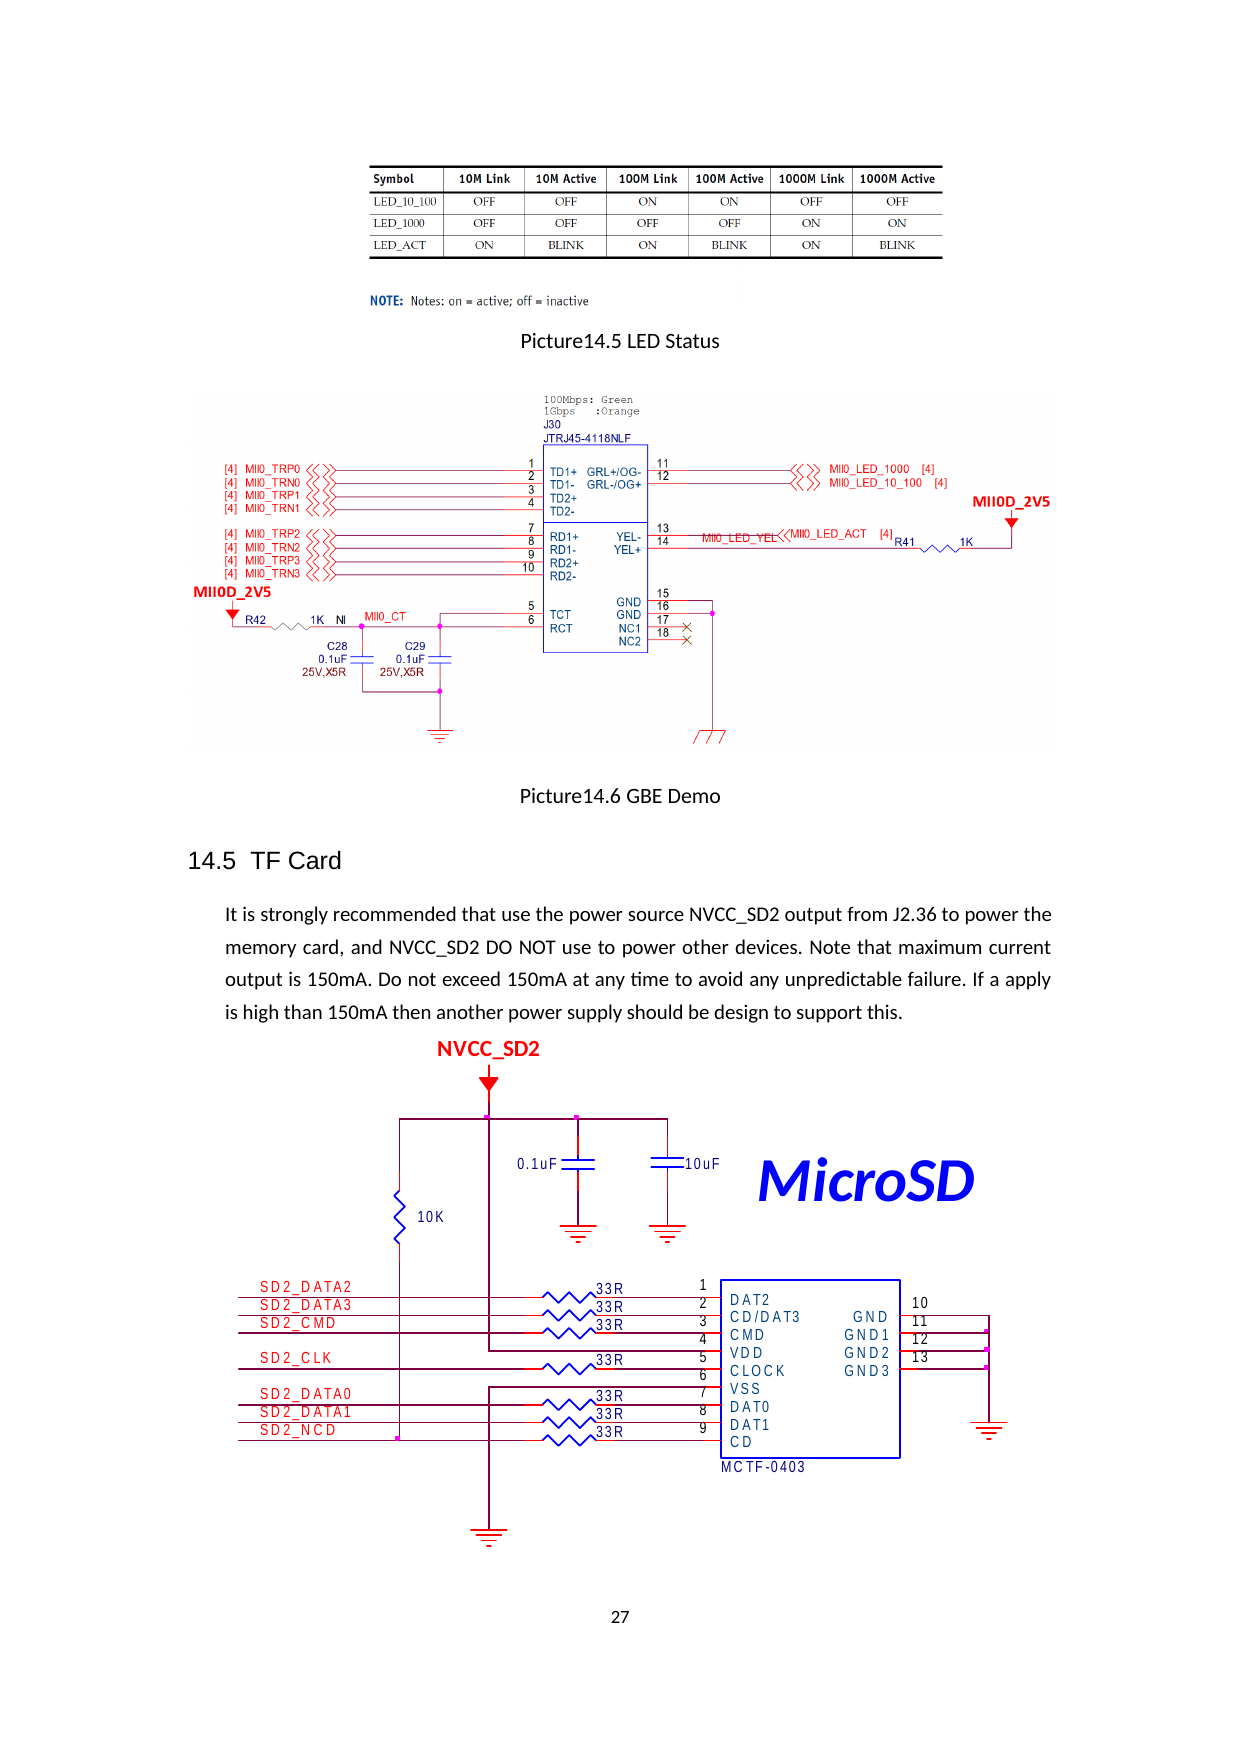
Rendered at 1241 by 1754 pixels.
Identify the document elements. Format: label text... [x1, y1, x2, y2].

list LED Status [187, 324, 1053, 357]
text It is strongly recommended that use the power source NVCC_SD2 output from J2.36 to power the memory card, and NVCC_SD2 DO NOT use to power other devices. Note that maximum current output is 150mA. Do not exceed 150mA at any time to avoid any unpredictable failure. If a apply is high than 150mA then another power supply should be design to support this. [225, 898, 1053, 1028]
picture [187, 389, 1053, 752]
list GBE Demo [187, 779, 1053, 812]
subtitle TF Card [187, 844, 1053, 877]
picture [367, 162, 948, 309]
